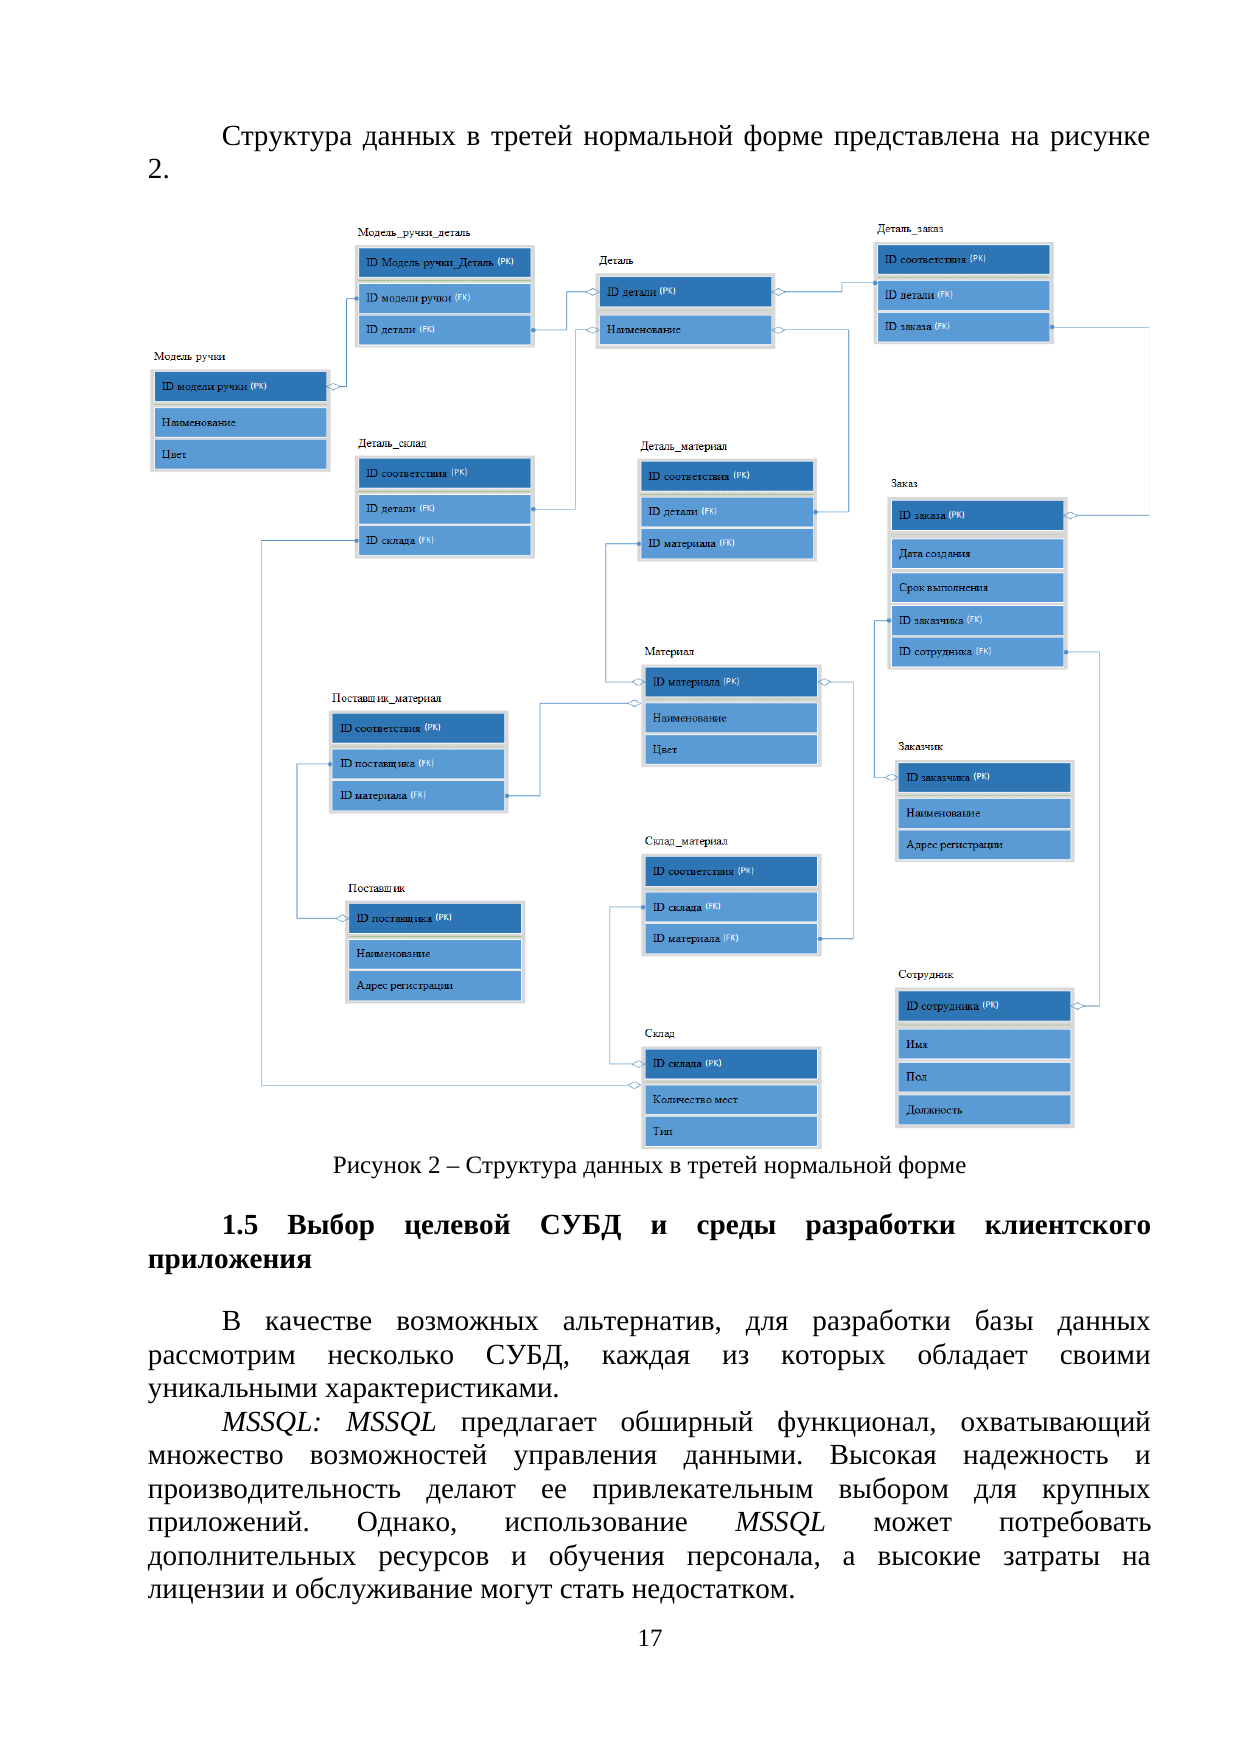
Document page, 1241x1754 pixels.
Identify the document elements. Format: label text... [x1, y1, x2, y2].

text Рисунок 2 – Структура данных в третей нормальной форме [148, 1150, 1152, 1179]
text В качестве возможных альтернатив, для разработки базы данных рассмотрим несколько СУБД, каждая из которых обладает своими уникальными характеристиками. [148, 1303, 1152, 1404]
text Структура данных в третей нормальной форме представлена на рисунке 2. [148, 118, 1152, 185]
text MSSQL: MSSQL предлагает обширный функционал, охватывающий множество возможностей управления данными. Высокая надежность и производительность делают ее привлекательным выбором для крупных приложений. Однако, использование MSSQL может потребовать дополнительных ресурсов и обучения персонала, а высокие затраты на лицензии и обслуживание могут стать недостатком. [148, 1404, 1152, 1605]
subtitle 1.5 Выбор целевой СУБД и среды разработки клиентского приложения [148, 1207, 1152, 1274]
picture [147, 218, 1150, 1150]
